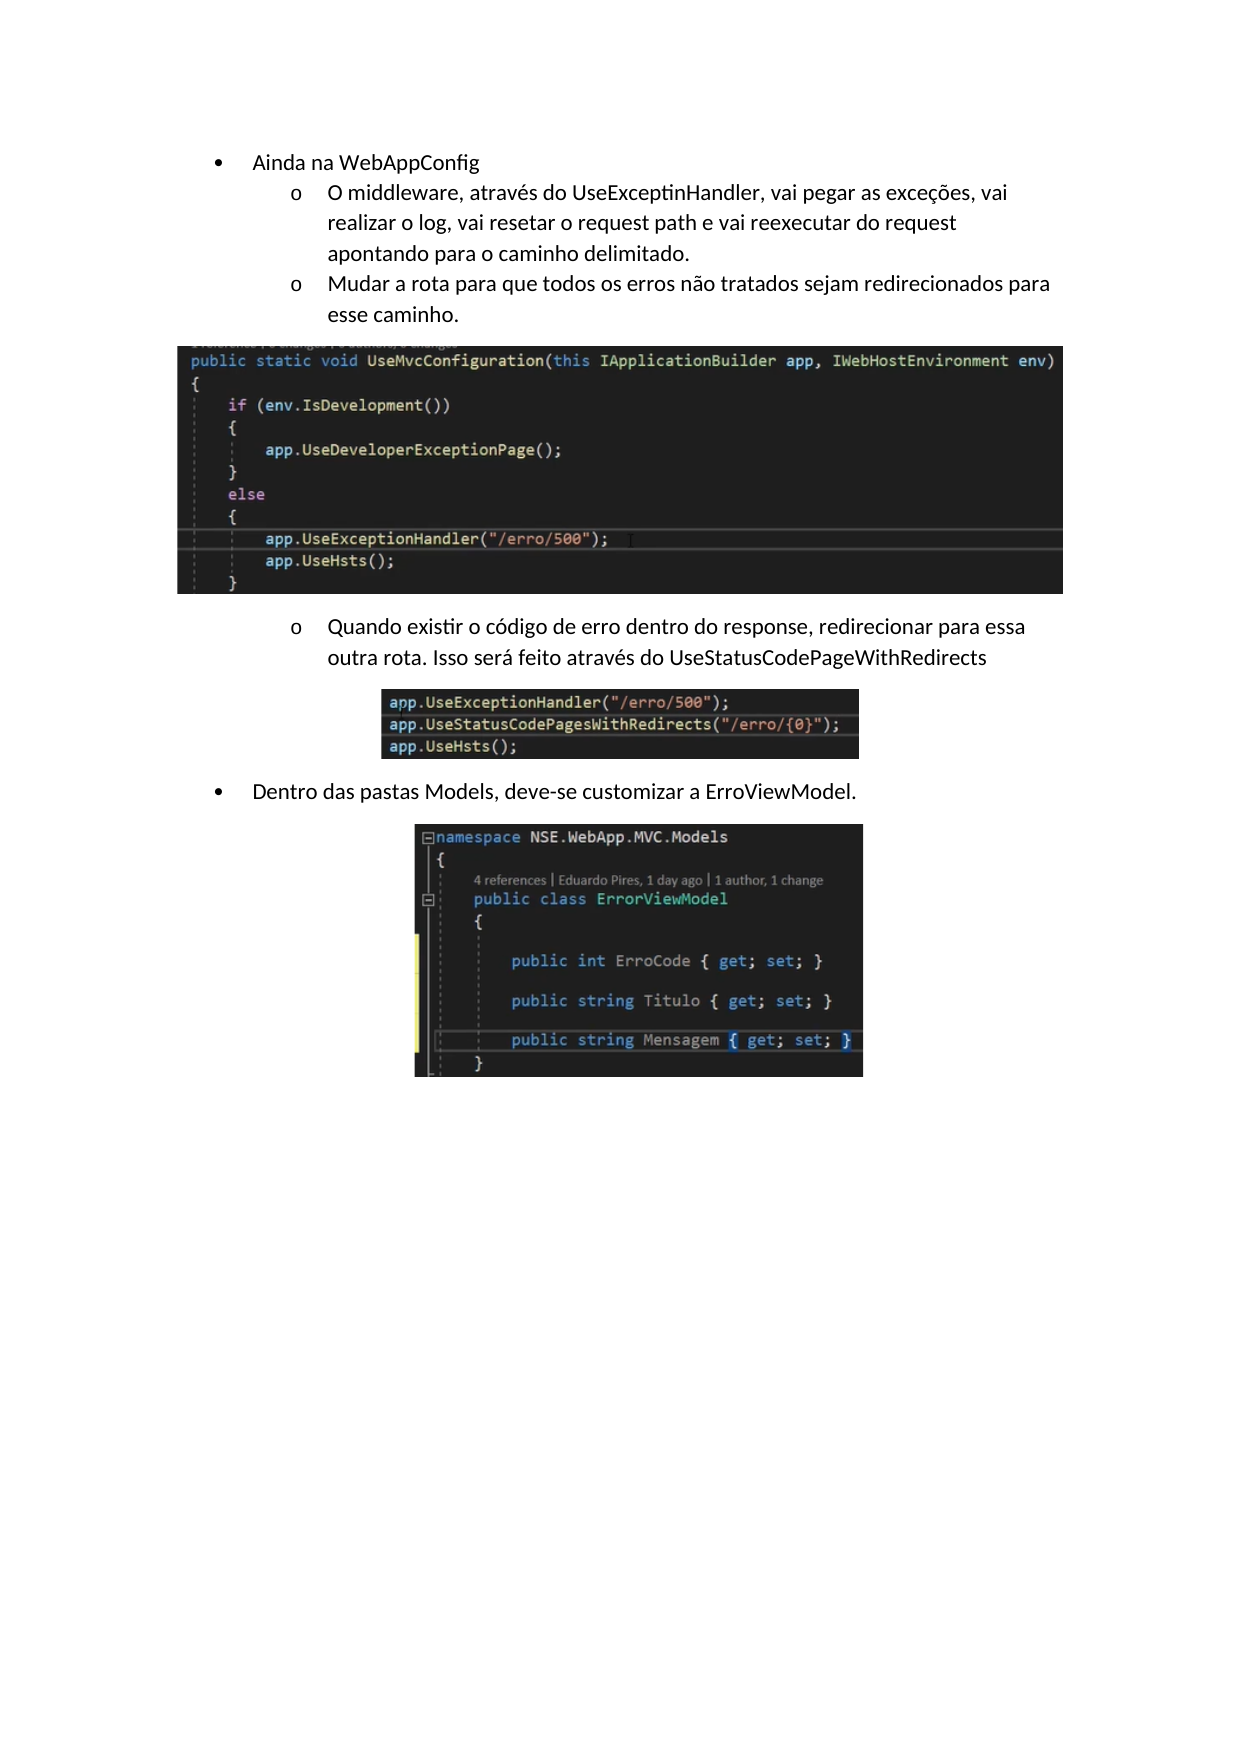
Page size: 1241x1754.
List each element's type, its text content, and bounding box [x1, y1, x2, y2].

list Dentro das pastas Models, deve-se customizar a ErroViewModel. [215, 777, 1063, 805]
list O middleware, através do UseExceptinHandler, vai pegar as exceções, vai realizar o log, vai resetar o request path e vai reexecutar do request apontando para o caminho delimitado. [290, 178, 1063, 267]
list Mudar a rota para que todos os erros não tratados sejam redirecionados para esse caminho. [290, 269, 1063, 328]
list Quando existir o código de erro dentro do response, redirecionar para essa outra rota. Isso será feito através do UseStatusCodePageWithRedirects [290, 612, 1063, 671]
picture [414, 824, 864, 1077]
list Ainda na WebAppConfig [215, 148, 1063, 176]
picture [381, 689, 859, 759]
picture [177, 346, 1063, 594]
